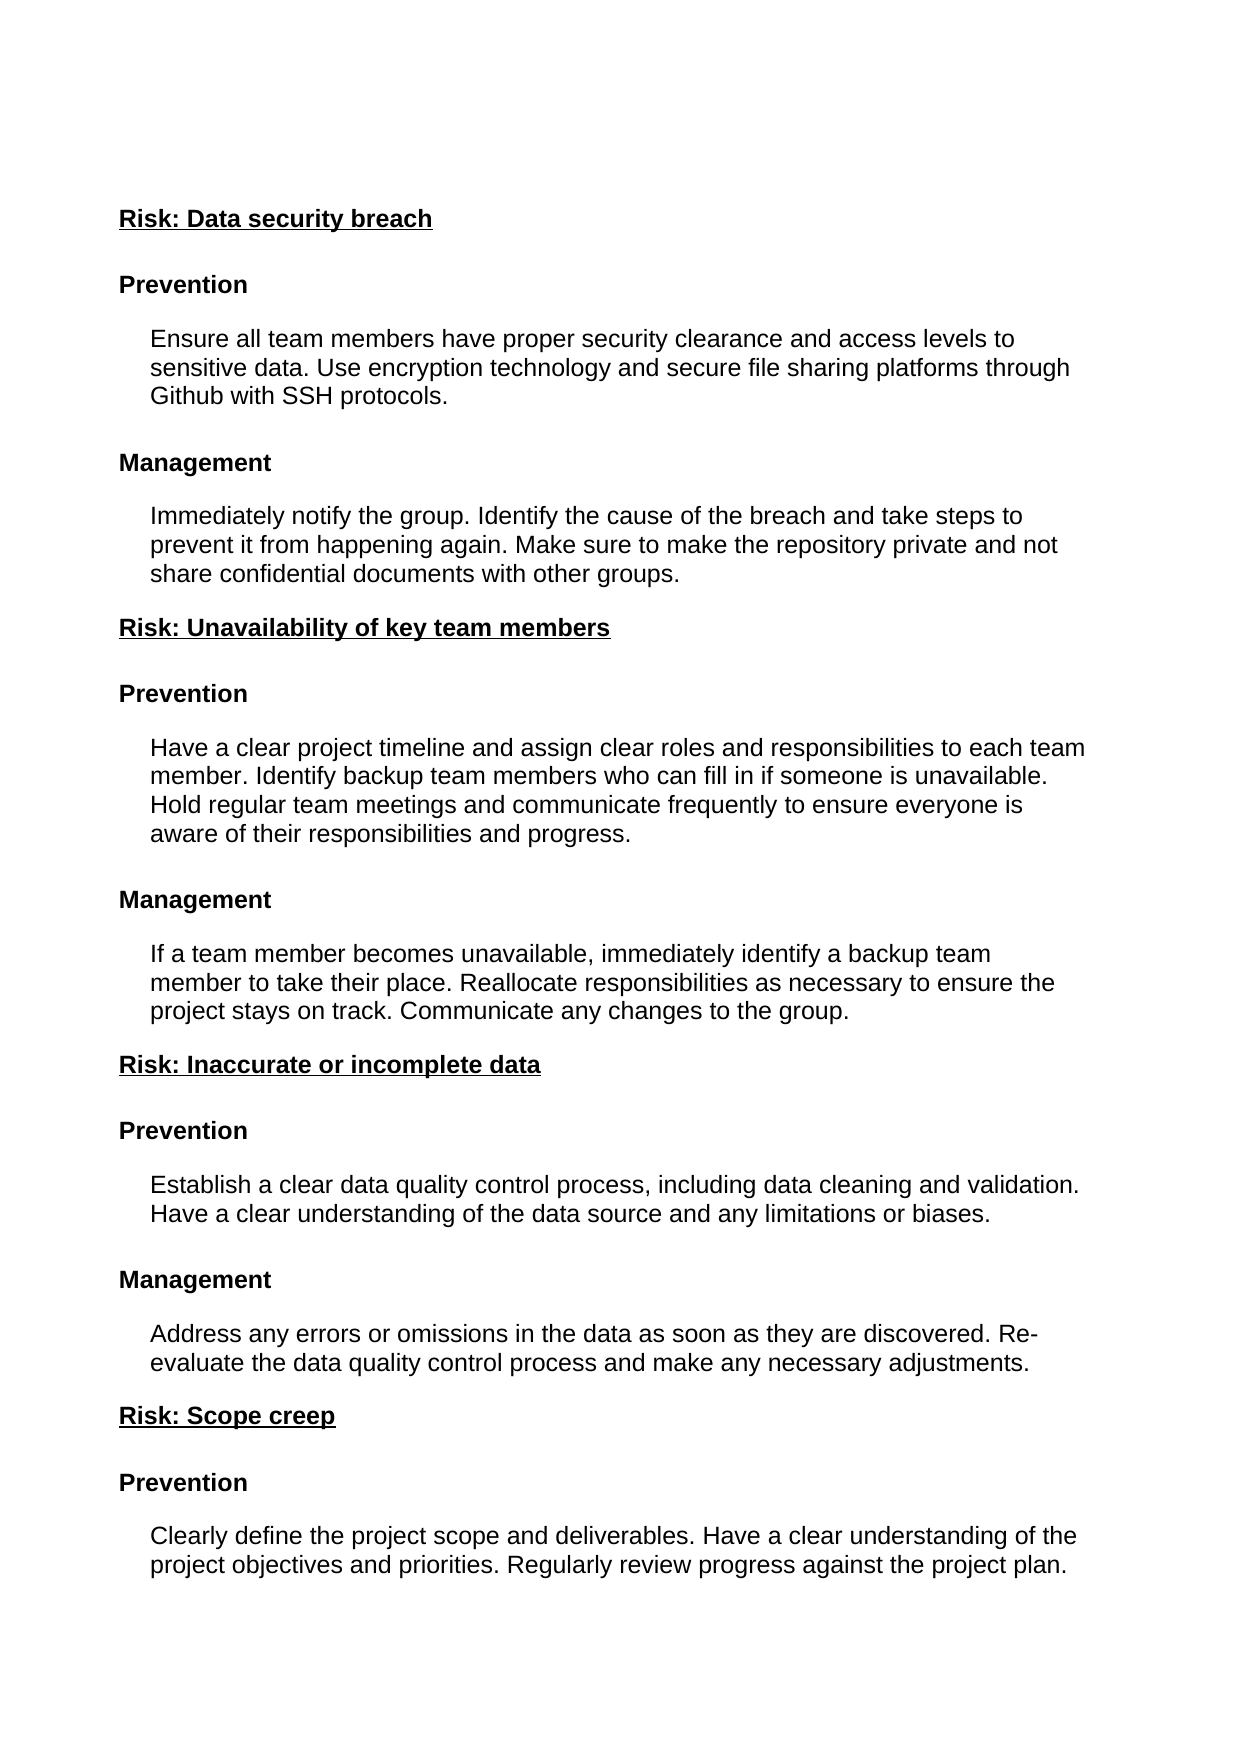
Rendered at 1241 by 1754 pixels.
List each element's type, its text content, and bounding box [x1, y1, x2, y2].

text Have a clear project timeline and assign clear roles and responsibilities to each team member. Identify backup team members who can fill in if someone is unavailable. Hold regular team meetings and communicate frequently to ensure everyone is aware of their responsibilities and progress. [150, 732, 1090, 847]
text Management [119, 885, 1090, 914]
text Prevention [119, 270, 1090, 299]
text Prevention [119, 679, 1090, 707]
text Ensure all team members have proper security clearance and access levels to sensitive data. Use encryption technology and secure file sharing platforms through Github with SSH protocols. [150, 324, 1090, 410]
text Prevention [119, 1116, 1090, 1145]
text Risk: Unavailability of key team members [119, 612, 1090, 641]
text Risk: Scope creep [119, 1401, 1090, 1430]
text Management [119, 1265, 1090, 1294]
text Management [119, 447, 1090, 476]
text Risk: Inaccurate or incomplete data [119, 1050, 1090, 1079]
text Immediately notify the group. Identify the cause of the breach and take steps to prevent it from happening again. Make sure to make the repository private and not share confidential documents with other groups. [150, 501, 1090, 587]
text Clearly define the project scope and deliverables. Have a clear understanding of the project objectives and priorities. Regularly review progress against the project plan. [150, 1521, 1090, 1579]
text Address any errors or omissions in the data as soon as they are discovered. Re-evaluate the data quality control process and make any necessary adjustments. [150, 1319, 1090, 1376]
text Establish a clear data quality control process, including data cleaning and validation. Have a clear understanding of the data source and any limitations or biases. [150, 1170, 1090, 1227]
text Risk: Data security breach [119, 204, 1090, 232]
text If a team member becomes unavailable, immediately identify a backup team member to take their place. Reallocate responsibilities as necessary to ensure the project stays on track. Communicate any changes to the group. [150, 939, 1090, 1025]
text Prevention [119, 1467, 1090, 1496]
